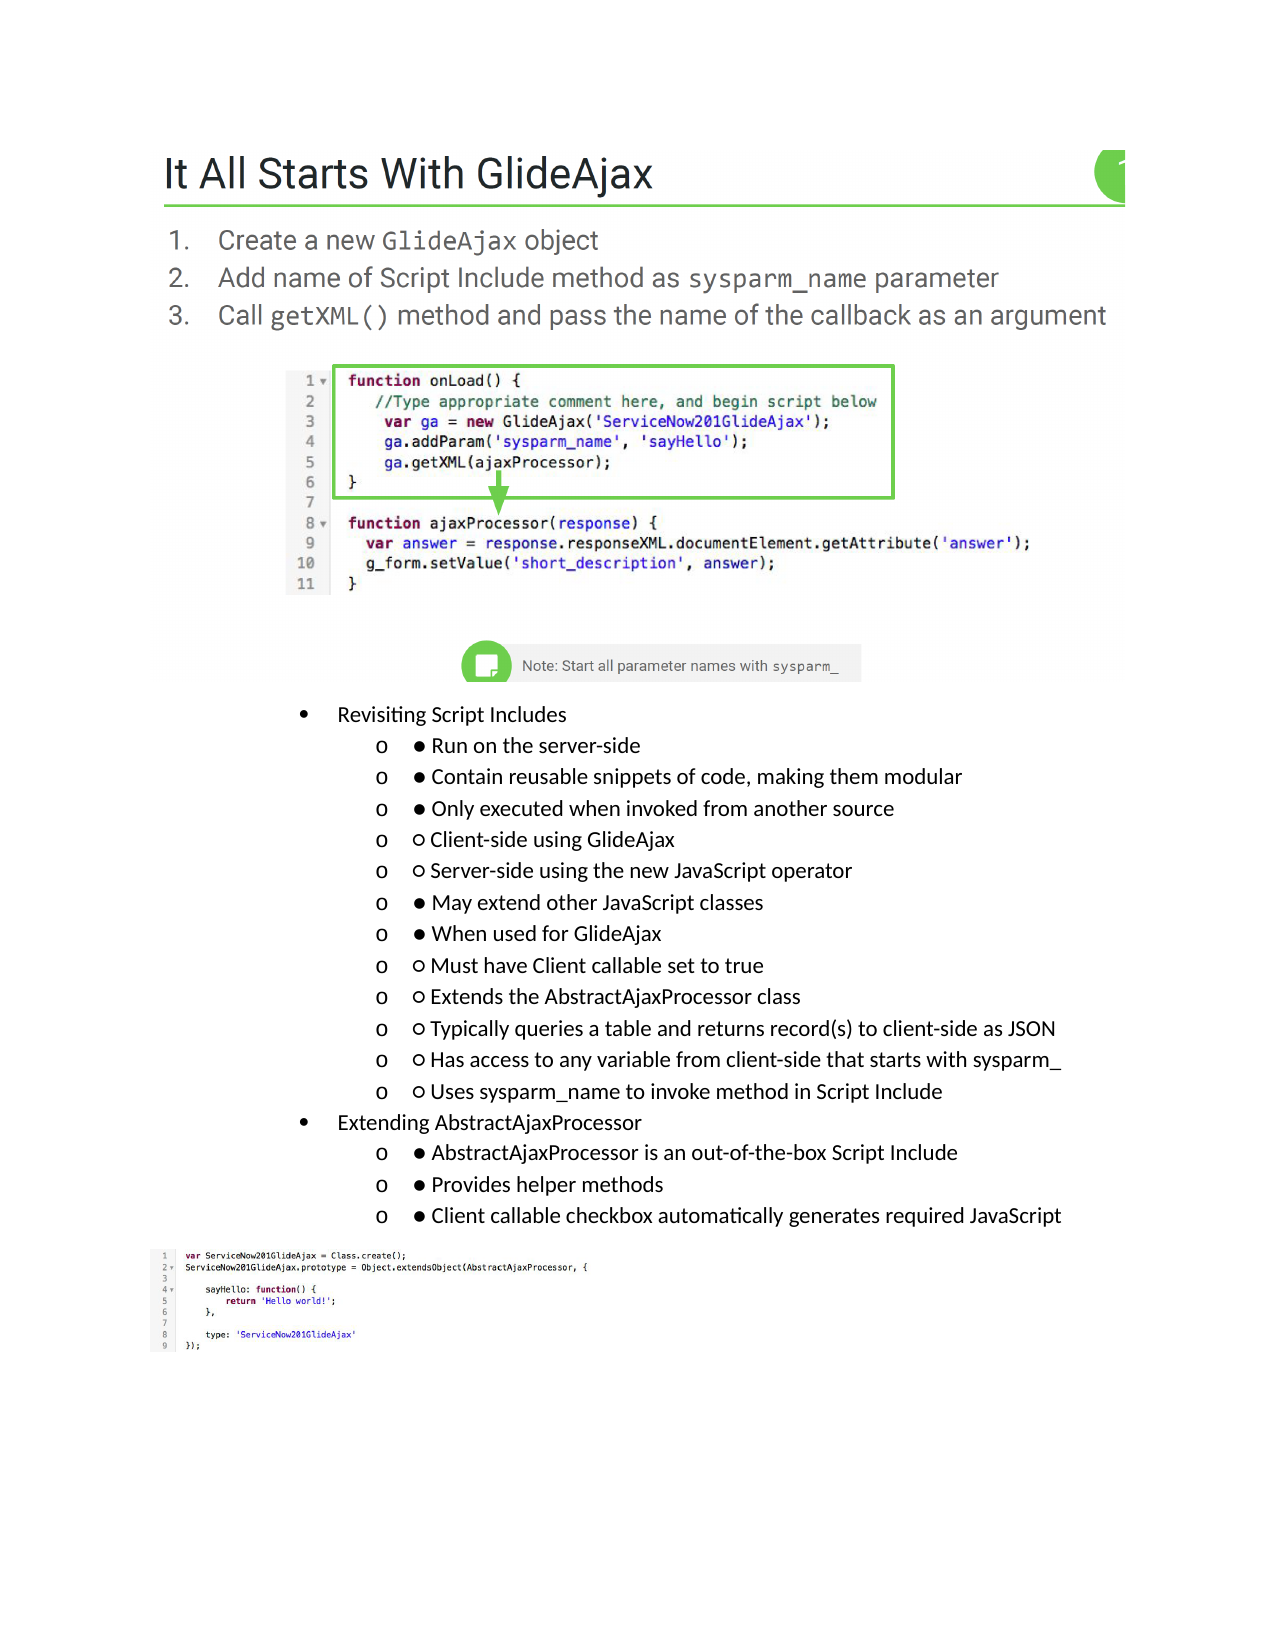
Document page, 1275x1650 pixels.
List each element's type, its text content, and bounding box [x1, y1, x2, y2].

list ● May extend other JavaScript classes [375, 888, 1125, 917]
list ● Run on the server-side [375, 731, 1125, 760]
list ○ Client-side using GlideAjax [375, 825, 1125, 854]
list ● When used for GlideAjax [375, 919, 1125, 949]
list ○ Must have Client callable set to true [375, 951, 1125, 980]
list ● Provides helper methods [375, 1170, 1125, 1199]
list Revisiting Script Includes [300, 701, 1125, 729]
list ● Contain reusable snippets of code, making them modular [375, 762, 1125, 791]
list ○ Extends the AbstractAjaxProcessor class [375, 982, 1125, 1012]
list ○ Typically queries a table and returns record(s) to client-side as JSON [375, 1014, 1125, 1043]
list ○ Has access to any variable from client-side that starts with sysparm_ [375, 1045, 1125, 1074]
list ○ Server-side using the new JavaScript operator [375, 857, 1125, 886]
list ● Client callable checkbox automatically generates required JavaScript [375, 1201, 1125, 1231]
list Extending AbstractAjaxProcessor [300, 1108, 1125, 1136]
list ● AbstractAjaxProcessor is an out-of-the-box Script Include [375, 1138, 1125, 1168]
list ● Only executed when invoked from another source [375, 794, 1125, 823]
list ○ Uses sysparm_name to invoke method in Script Include [375, 1077, 1125, 1106]
